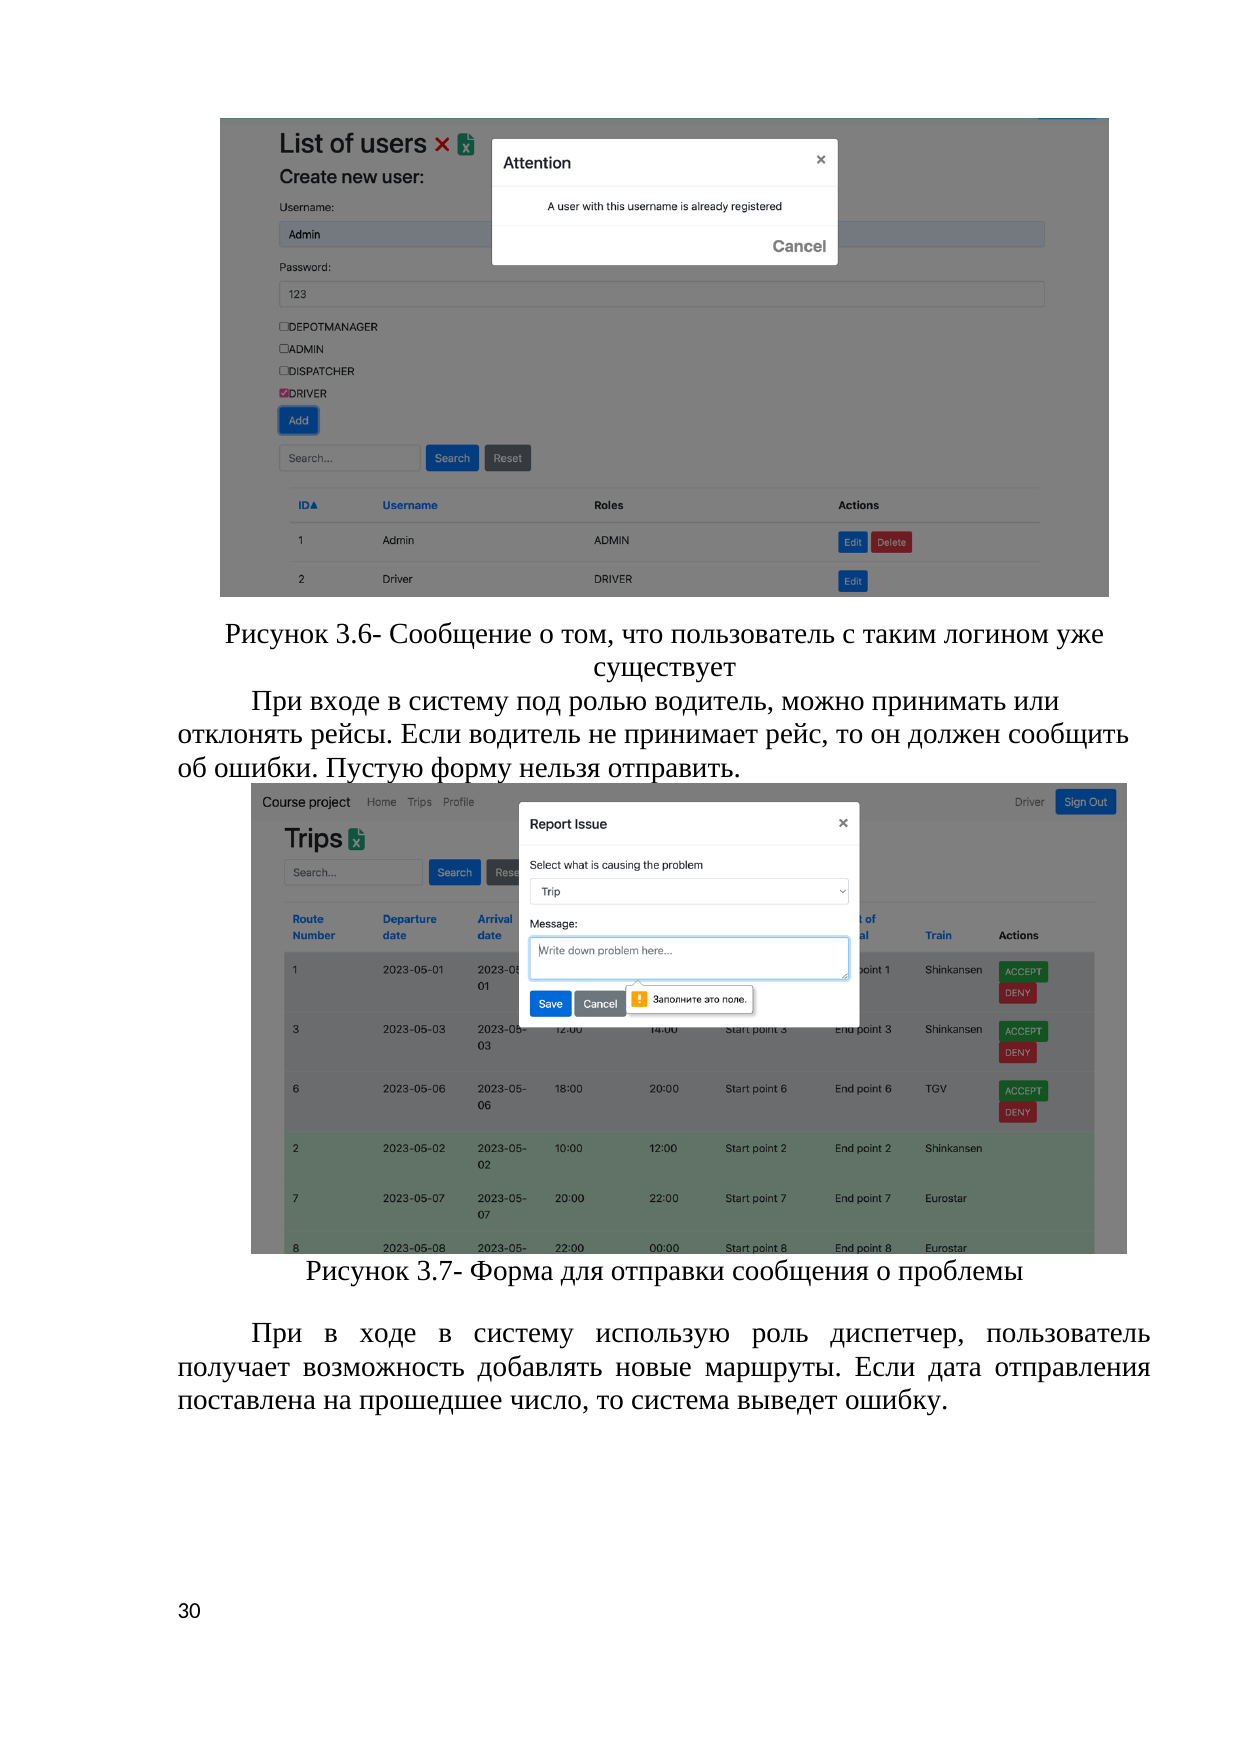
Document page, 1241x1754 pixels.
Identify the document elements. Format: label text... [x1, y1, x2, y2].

text При входе в систему под ролью водитель, можно принимать или отклонять рейсы. Если водитель не принимает рейс, то он должен сообщить об ошибки. Пустую форму нельзя отправить. [177, 683, 1152, 783]
text Рисунок 3.6- Сообщение о том, что пользователь с таким логином уже существует [177, 616, 1152, 683]
picture [251, 783, 1127, 1254]
text При в ходе в систему использую роль диспетчер, пользователь получает возможность добавлять новые маршруты. Если дата отправления поставлена на прошедшее число, то система выведет ошибку. [177, 1315, 1152, 1416]
picture [220, 118, 1109, 597]
text Рисунок 3.7- Форма для отправки сообщения о проблемы [177, 1253, 1152, 1287]
